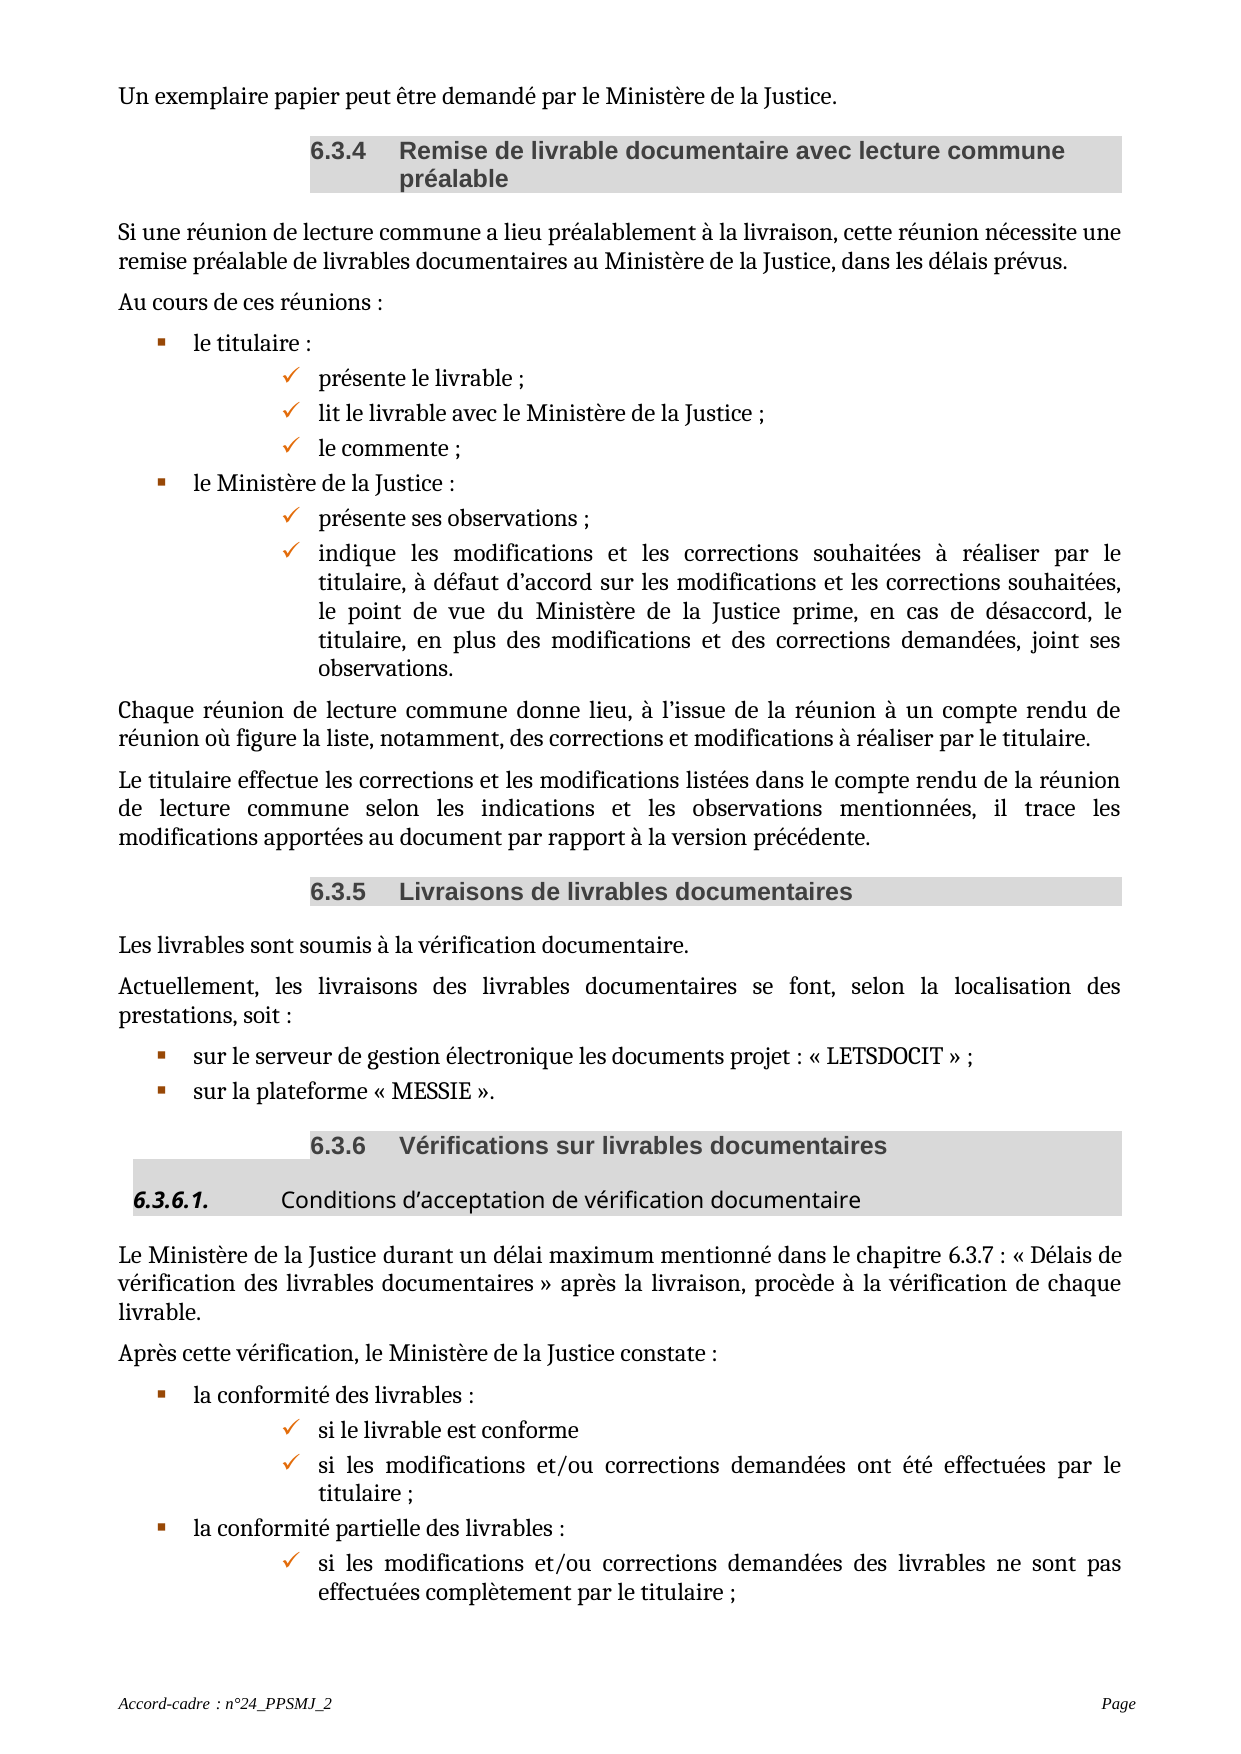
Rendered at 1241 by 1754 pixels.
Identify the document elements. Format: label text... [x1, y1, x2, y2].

text le titulaire : [156, 329, 1122, 358]
text Conditions d’acceptation de vérification documentaire [133, 1184, 1122, 1216]
text Vérifications sur livrables documentaires [310, 1131, 1122, 1159]
text si les modifications et/ou corrections demandées des livrables ne sont pas effectuées complètement par le titulaire ; [281, 1549, 1122, 1607]
text la conformité des livrables : [156, 1381, 1122, 1409]
text Les livrables sont soumis à la vérification documentaire. [118, 931, 1122, 959]
text Un exemplaire papier peut être demandé par le Ministère de la Justice. [118, 82, 1122, 111]
text lit le livrable avec le Ministère de la Justice ; [281, 399, 1122, 428]
text Le titulaire effectue les corrections et les modifications listées dans le compte rendu de la réunion de lecture commune selon les indications et les observations mentionnées, il trace les modifications apportées au document par rapport à la version précédente. [118, 766, 1122, 852]
text la conformité partielle des livrables : [156, 1514, 1122, 1543]
text Au cours de ces réunions : [118, 288, 1122, 317]
text Actuellement, les livraisons des livrables documentaires se font, selon la localisation des prestations, soit : [118, 972, 1122, 1029]
text Si une réunion de lecture commune a lieu préalablement à la livraison, cette réunion nécessite une remise préalable de livrables documentaires au Ministère de la Justice, dans les délais prévus. [118, 218, 1122, 276]
text indique les modifications et les corrections souhaitées à réaliser par le titulaire, à défaut d’accord sur les modifications et les corrections souhaitées, le point de vue du Ministère de la Justice prime, en cas de désaccord, le titulaire, en plus des modifications et des corrections demandées, joint ses observations. [281, 539, 1122, 683]
text présente ses observations ; [281, 504, 1122, 533]
text le Ministère de la Justice : [156, 469, 1122, 498]
text sur le serveur de gestion électronique les documents projet : « LETSDOCIT » ; [156, 1042, 1122, 1071]
text si le livrable est conforme [281, 1416, 1122, 1444]
text Chaque réunion de lecture commune donne lieu, à l’issue de la réunion à un compte rendu de réunion où figure la liste, notamment, des corrections et modifications à réaliser par le titulaire. [118, 696, 1122, 753]
text Le Ministère de la Justice durant un délai maximum mentionné dans le chapitre 6.3.7 : « Délais de vérification des livrables documentaires » après la livraison, procède à la vérification de chaque livrable. [118, 1241, 1122, 1327]
text si les modifications et/ou corrections demandées ont été effectuées par le titulaire ; [281, 1451, 1122, 1508]
text présente le livrable ; [281, 364, 1122, 393]
text Après cette vérification, le Ministère de la Justice constate : [118, 1339, 1122, 1368]
text Livraisons de livrables documentaires [310, 877, 1122, 906]
text sur la plateforme « MESSIE ». [156, 1077, 1122, 1106]
text Remise de livrable documentaire avec lecture commune préalable [310, 136, 1122, 193]
text le commente ; [281, 434, 1122, 463]
